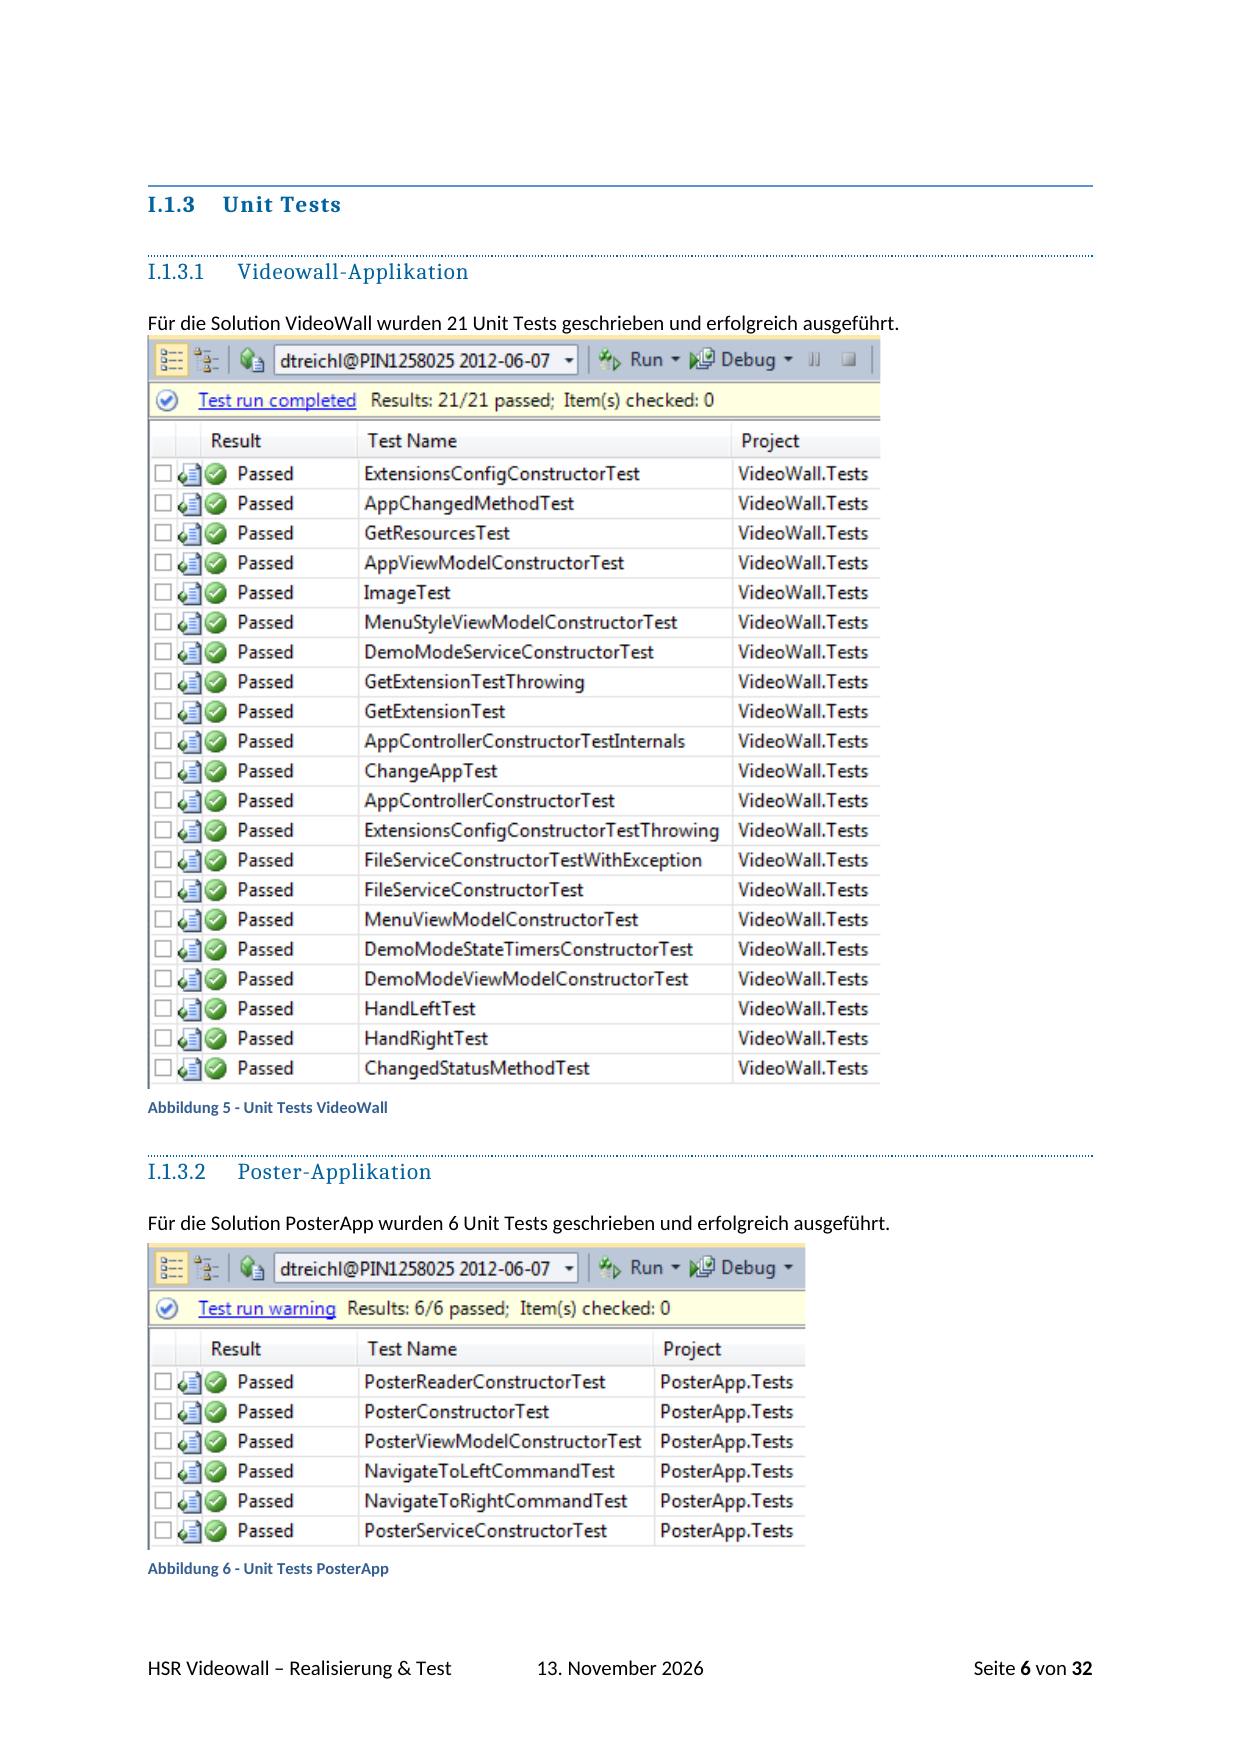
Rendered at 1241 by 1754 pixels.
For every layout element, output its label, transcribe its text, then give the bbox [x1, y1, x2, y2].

subtitle Videowall-Applikation [148, 255, 1093, 285]
picture [147, 1243, 806, 1550]
subtitle Unit Tests [148, 187, 1093, 218]
picture [147, 335, 881, 1089]
text Für die Solution PosterApp wurden 6 Unit Tests geschrieben und erfolgreich ausgeführt. [148, 1210, 1093, 1235]
subtitle Poster-Applikation [148, 1155, 1093, 1185]
